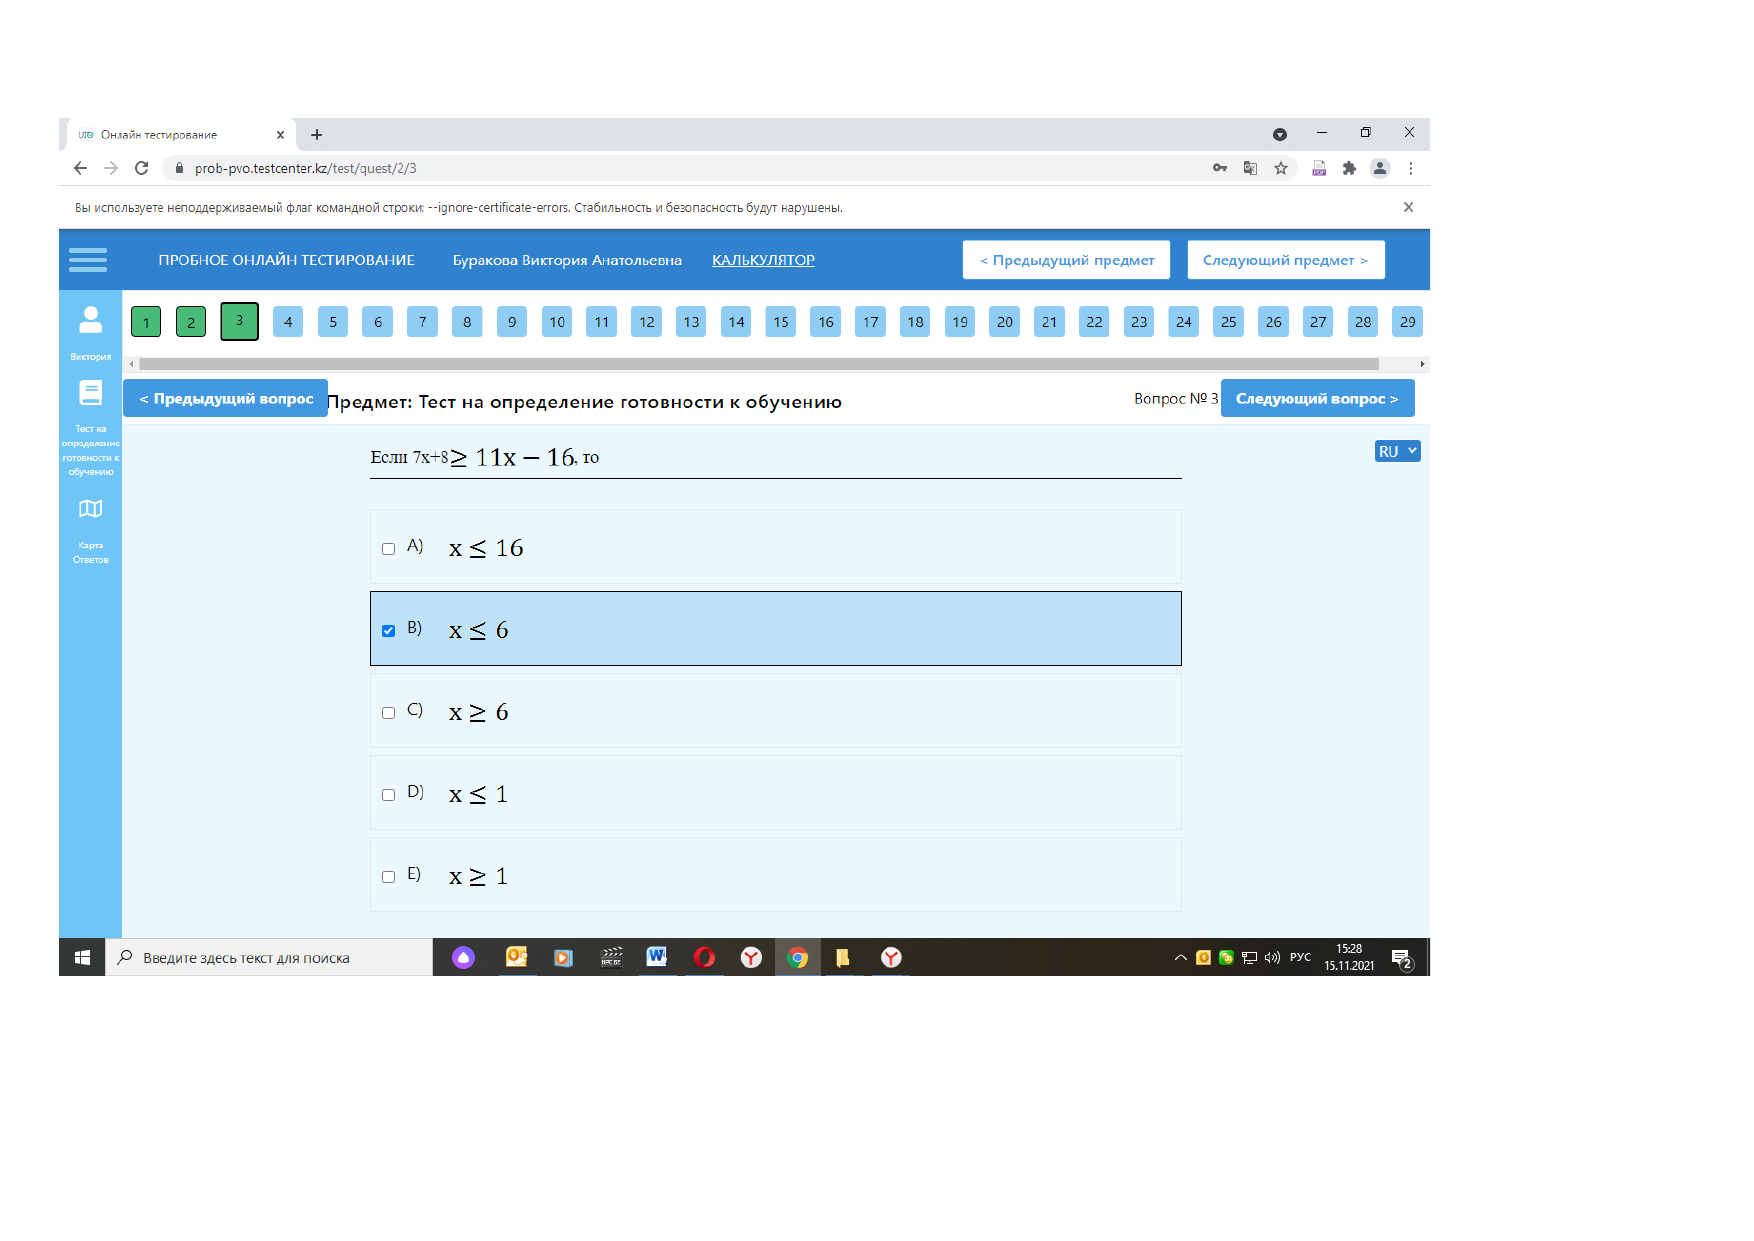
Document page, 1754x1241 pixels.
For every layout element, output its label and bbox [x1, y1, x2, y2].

picture [59, 118, 1431, 976]
